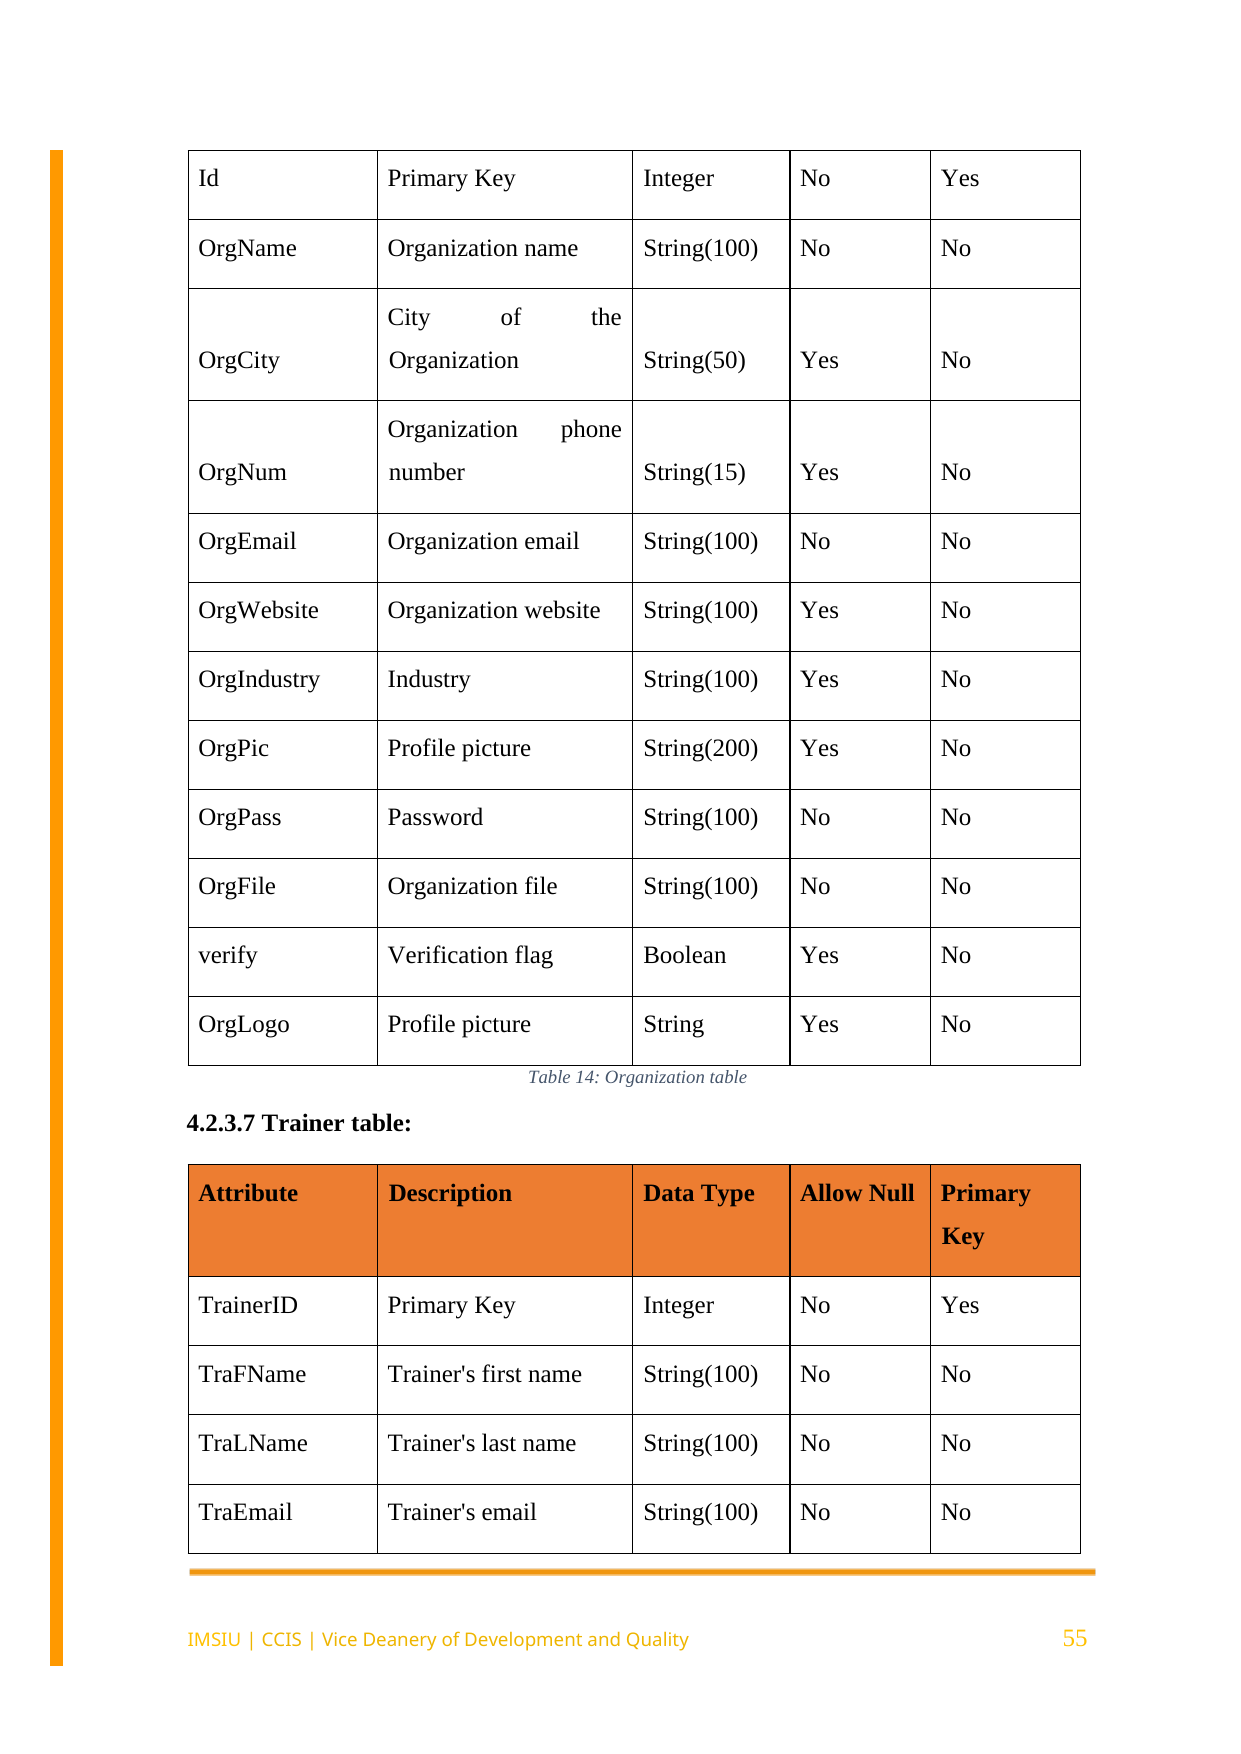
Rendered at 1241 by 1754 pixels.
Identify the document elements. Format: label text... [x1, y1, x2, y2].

table_cell Yes [791, 401, 930, 512]
table_cell No [791, 151, 930, 219]
table_cell Yes [791, 289, 930, 400]
table_cell Yes [791, 583, 930, 651]
table_cell String(100) [633, 859, 789, 927]
table_cell No [931, 652, 1080, 720]
table_cell Yes [791, 928, 930, 996]
table_cell String(15) [633, 401, 789, 512]
table_cell No [931, 1346, 1080, 1414]
table_cell No [931, 928, 1080, 996]
table_cell No [931, 220, 1080, 288]
table_cell String(200) [633, 721, 789, 789]
table_cell No [791, 514, 930, 582]
table_cell No [931, 1415, 1080, 1483]
table_cell String(100) [633, 220, 789, 288]
table_cell Yes [931, 1277, 1080, 1345]
table_cell Yes [931, 151, 1080, 219]
table_cell OrgPass [189, 790, 377, 858]
table_header Attribute [189, 1165, 377, 1276]
table_cell String(50) [633, 289, 789, 400]
table_cell No [791, 220, 930, 288]
table_cell OrgNum [189, 401, 377, 512]
table_cell OrgWebsite [189, 583, 377, 651]
table_cell TraEmail [189, 1485, 377, 1552]
table_cell String(100) [633, 1415, 789, 1483]
table_cell Organization phone number [378, 401, 632, 512]
table_cell OrgIndustry [189, 652, 377, 720]
table_cell Yes [791, 721, 930, 789]
table_cell No [931, 859, 1080, 927]
table_cell String(100) [633, 583, 789, 651]
table_cell Integer [633, 151, 789, 219]
table_cell TrainerID [189, 1277, 377, 1345]
table_cell Trainer's first name [378, 1346, 632, 1414]
table_cell Organization file [378, 859, 632, 927]
table_cell Trainer's email [378, 1485, 632, 1552]
table_cell OrgName [189, 220, 377, 288]
table_cell Integer [633, 1277, 789, 1345]
table_cell Profile picture [378, 997, 632, 1065]
table_cell Industry [378, 652, 632, 720]
table_cell Verification flag [378, 928, 632, 996]
table_cell TraFName [189, 1346, 377, 1414]
table_cell No [931, 514, 1080, 582]
table_cell Primary Key [378, 1277, 632, 1345]
table_cell Organization email [378, 514, 632, 582]
table_cell No [931, 583, 1080, 651]
table_cell No [931, 721, 1080, 789]
table_cell TraLName [189, 1415, 377, 1483]
table_cell No [931, 289, 1080, 400]
table_cell City of the Organization [378, 289, 632, 400]
table_header Description [378, 1165, 632, 1276]
table_cell Organization website [378, 583, 632, 651]
table_cell String(100) [633, 1485, 789, 1552]
table_cell No [791, 1277, 930, 1345]
table_cell String(100) [633, 1346, 789, 1414]
picture [187, 1567, 1100, 1576]
table_cell Yes [791, 652, 930, 720]
table_cell No [931, 1485, 1080, 1552]
table_cell OrgFile [189, 859, 377, 927]
table_cell Organization name [378, 220, 632, 288]
table_cell Id [189, 151, 377, 219]
text 4.2.3.7 Trainer table: [186, 1108, 1090, 1137]
table_cell Trainer's last name [378, 1415, 632, 1483]
table_cell No [791, 1415, 930, 1483]
table_cell String(100) [633, 652, 789, 720]
table_cell No [931, 997, 1080, 1065]
table_cell No [791, 1346, 930, 1414]
table_cell No [791, 1485, 930, 1552]
table_cell String(100) [633, 790, 789, 858]
table_cell String [633, 997, 789, 1065]
table_cell No [791, 790, 930, 858]
table_cell No [931, 401, 1080, 512]
table_cell OrgEmail [189, 514, 377, 582]
table_header Allow Null [791, 1165, 930, 1276]
table_cell OrgCity [189, 289, 377, 400]
table_cell OrgLogo [189, 997, 377, 1065]
table_cell verify [189, 928, 377, 996]
table_cell No [791, 859, 930, 927]
table_cell Primary Key [378, 151, 632, 219]
table_cell String(100) [633, 514, 789, 582]
table_cell OrgPic [189, 721, 377, 789]
table_cell Profile picture [378, 721, 632, 789]
table_cell Yes [791, 997, 930, 1065]
table_cell No [931, 790, 1080, 858]
table_cell Password [378, 790, 632, 858]
table_header Primary Key [931, 1165, 1080, 1276]
table_cell Boolean [633, 928, 789, 996]
table_header Data Type [633, 1165, 789, 1276]
